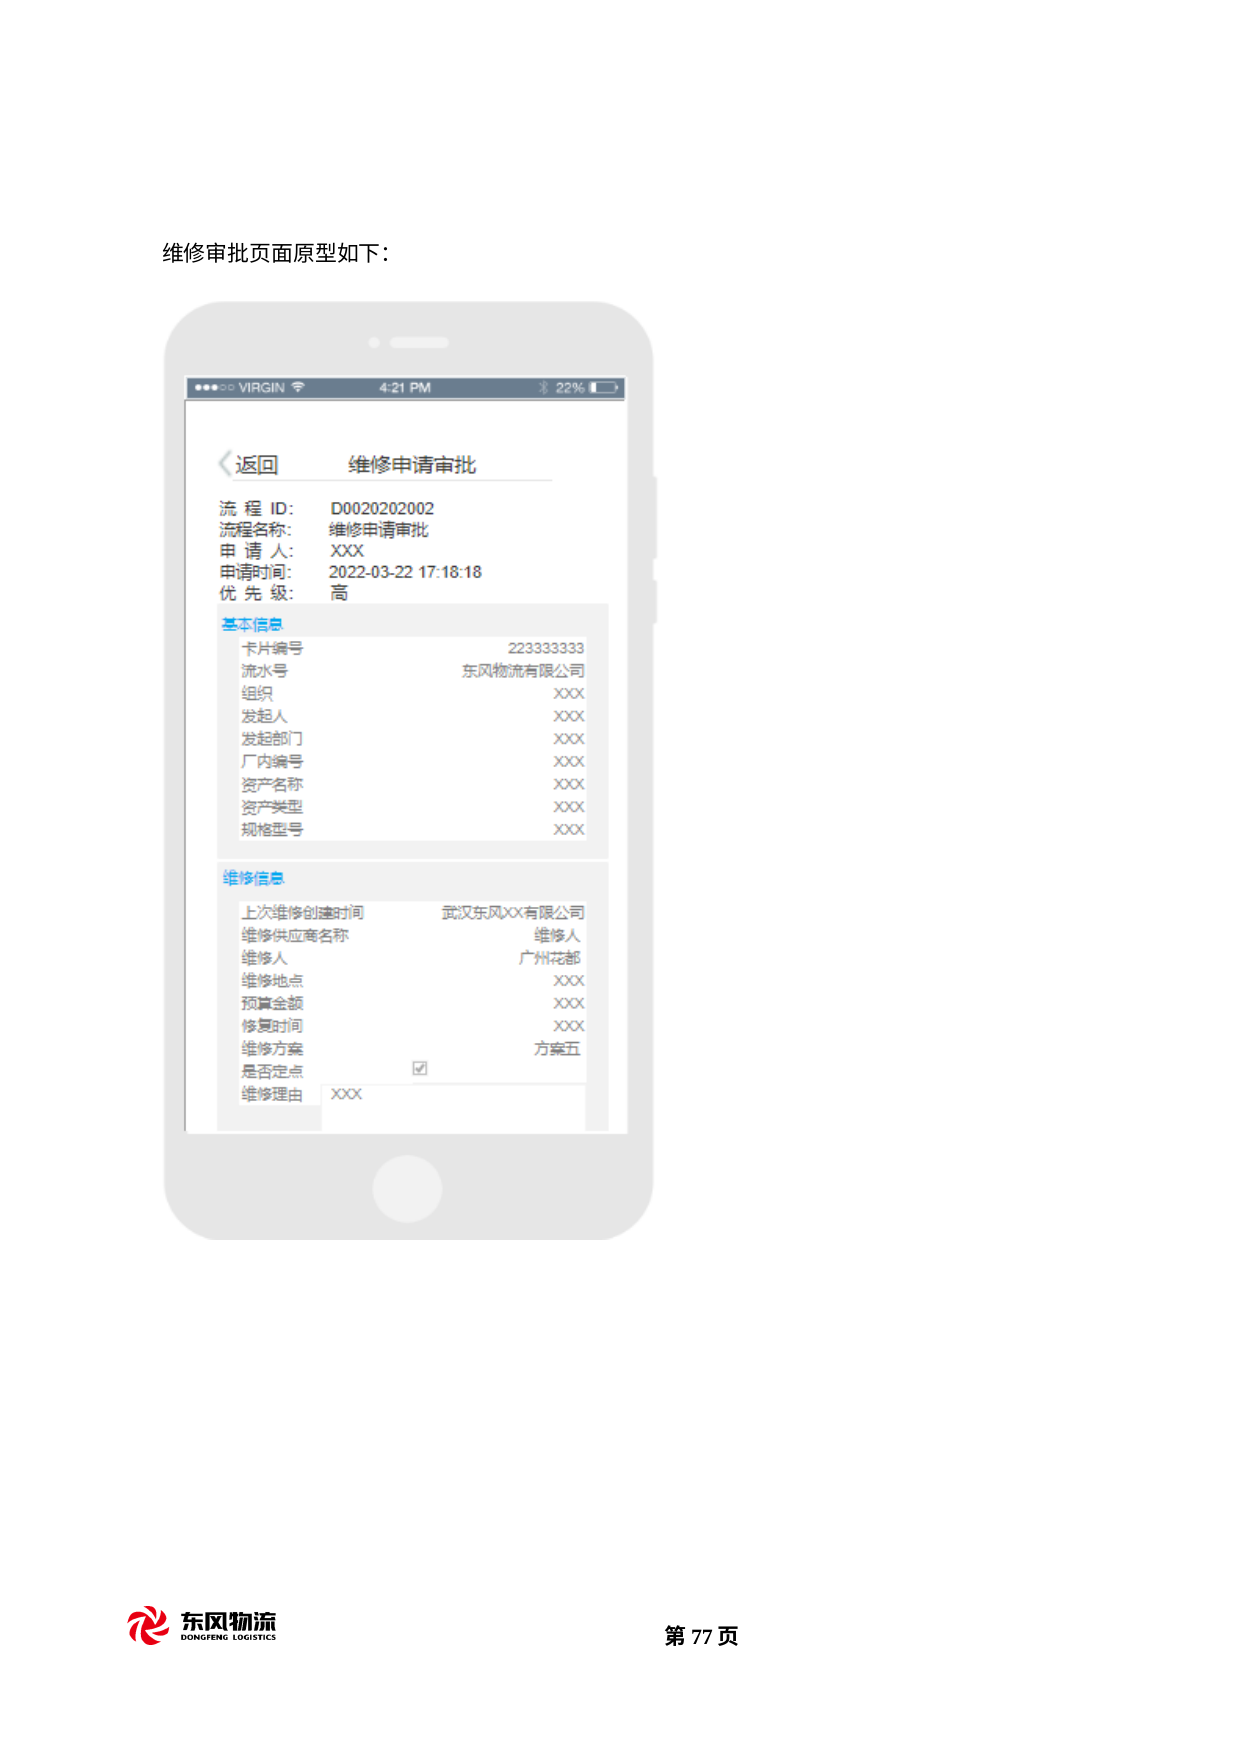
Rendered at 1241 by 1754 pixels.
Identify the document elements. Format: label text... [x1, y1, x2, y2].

picture [161, 301, 659, 1240]
picture [127, 1606, 276, 1645]
text 维修审批页面原型如下： [118, 236, 1122, 268]
